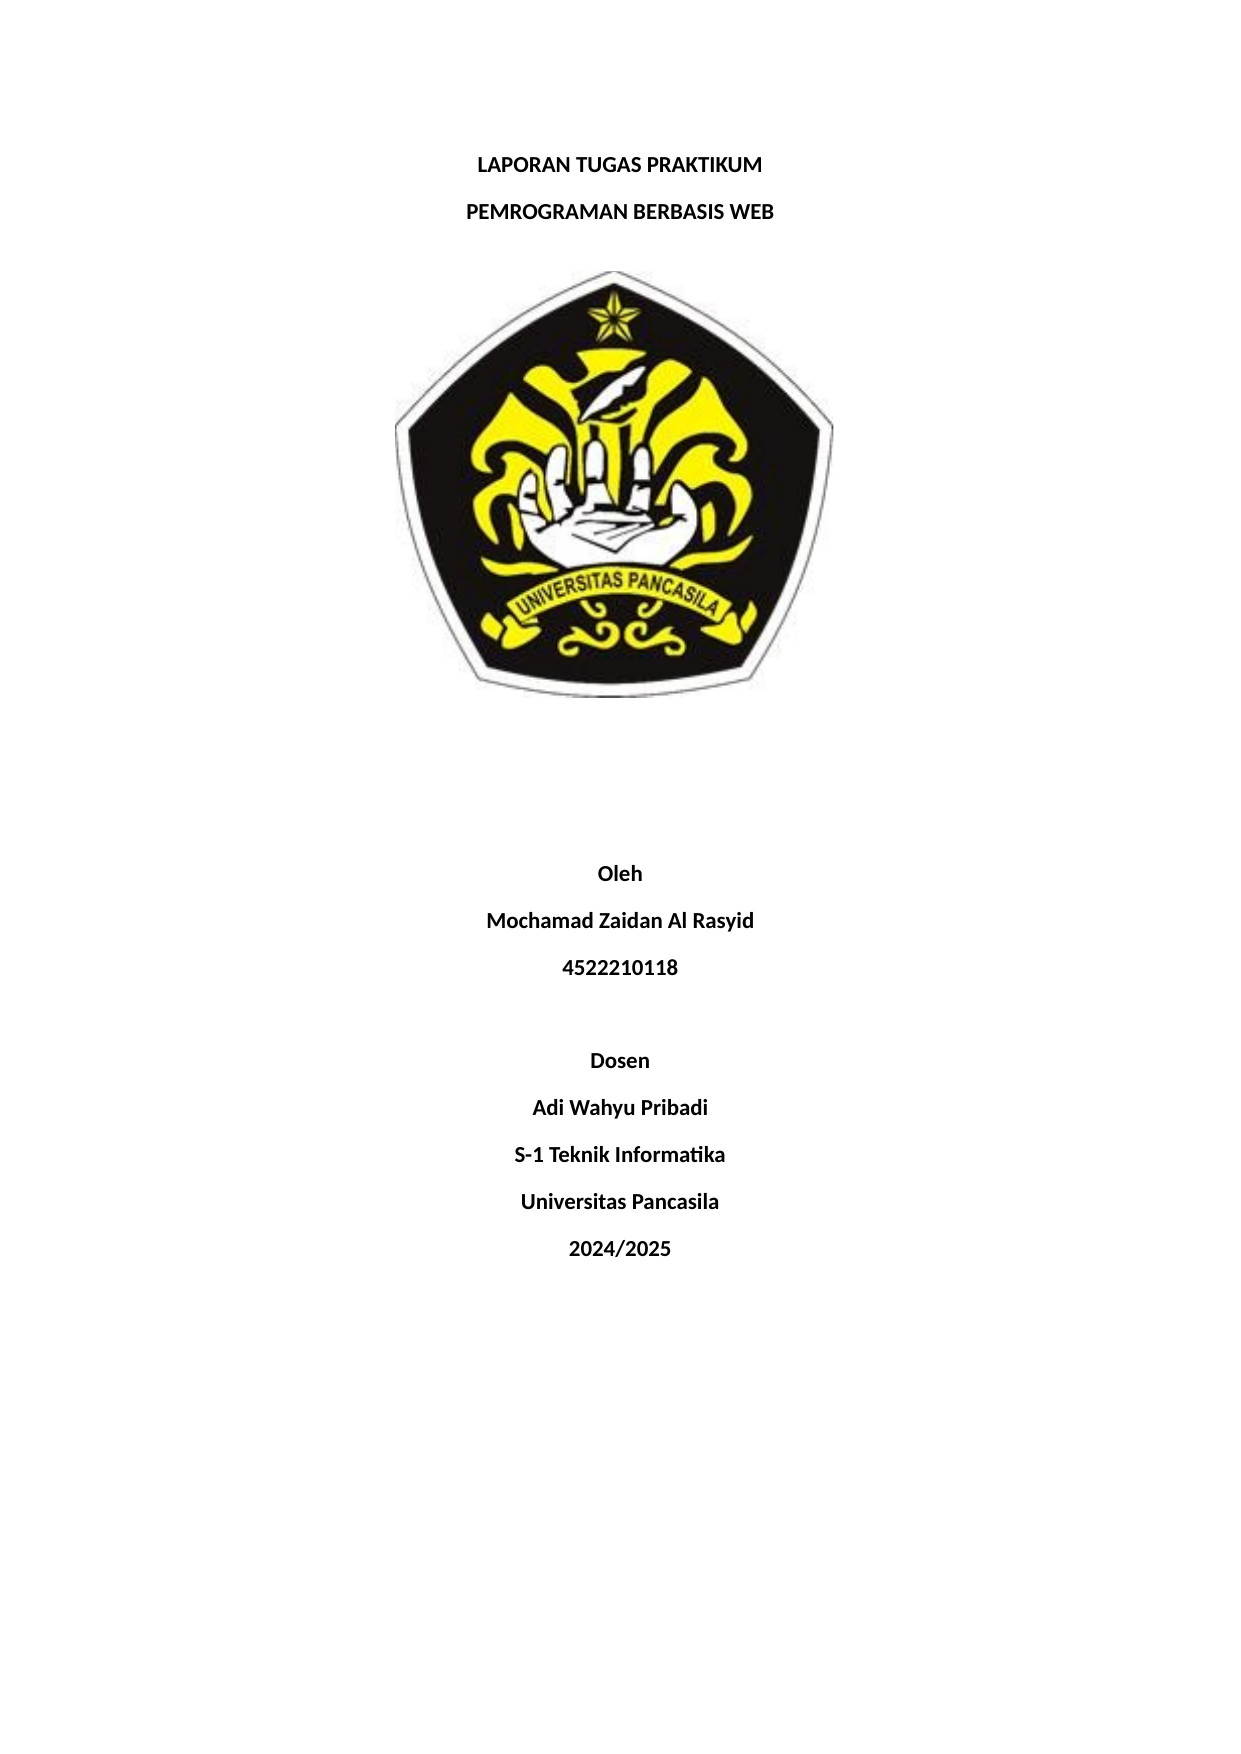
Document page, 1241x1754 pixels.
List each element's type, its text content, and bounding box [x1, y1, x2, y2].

text Universitas Pancasila [150, 1187, 1090, 1215]
text Oleh [150, 859, 1090, 887]
text Mochamad Zaidan Al Rasyid [150, 906, 1090, 934]
text PEMROGRAMAN BERBASIS WEB [150, 197, 1090, 225]
picture [395, 271, 834, 698]
text 2024/2025 [150, 1234, 1090, 1262]
text Dosen [150, 1046, 1090, 1074]
text S-1 Teknik Informatika [150, 1140, 1090, 1168]
text Adi Wahyu Pribadi [150, 1093, 1090, 1121]
text 4522210118 [150, 953, 1090, 981]
text LAPORAN TUGAS PRAKTIKUM [150, 150, 1090, 178]
